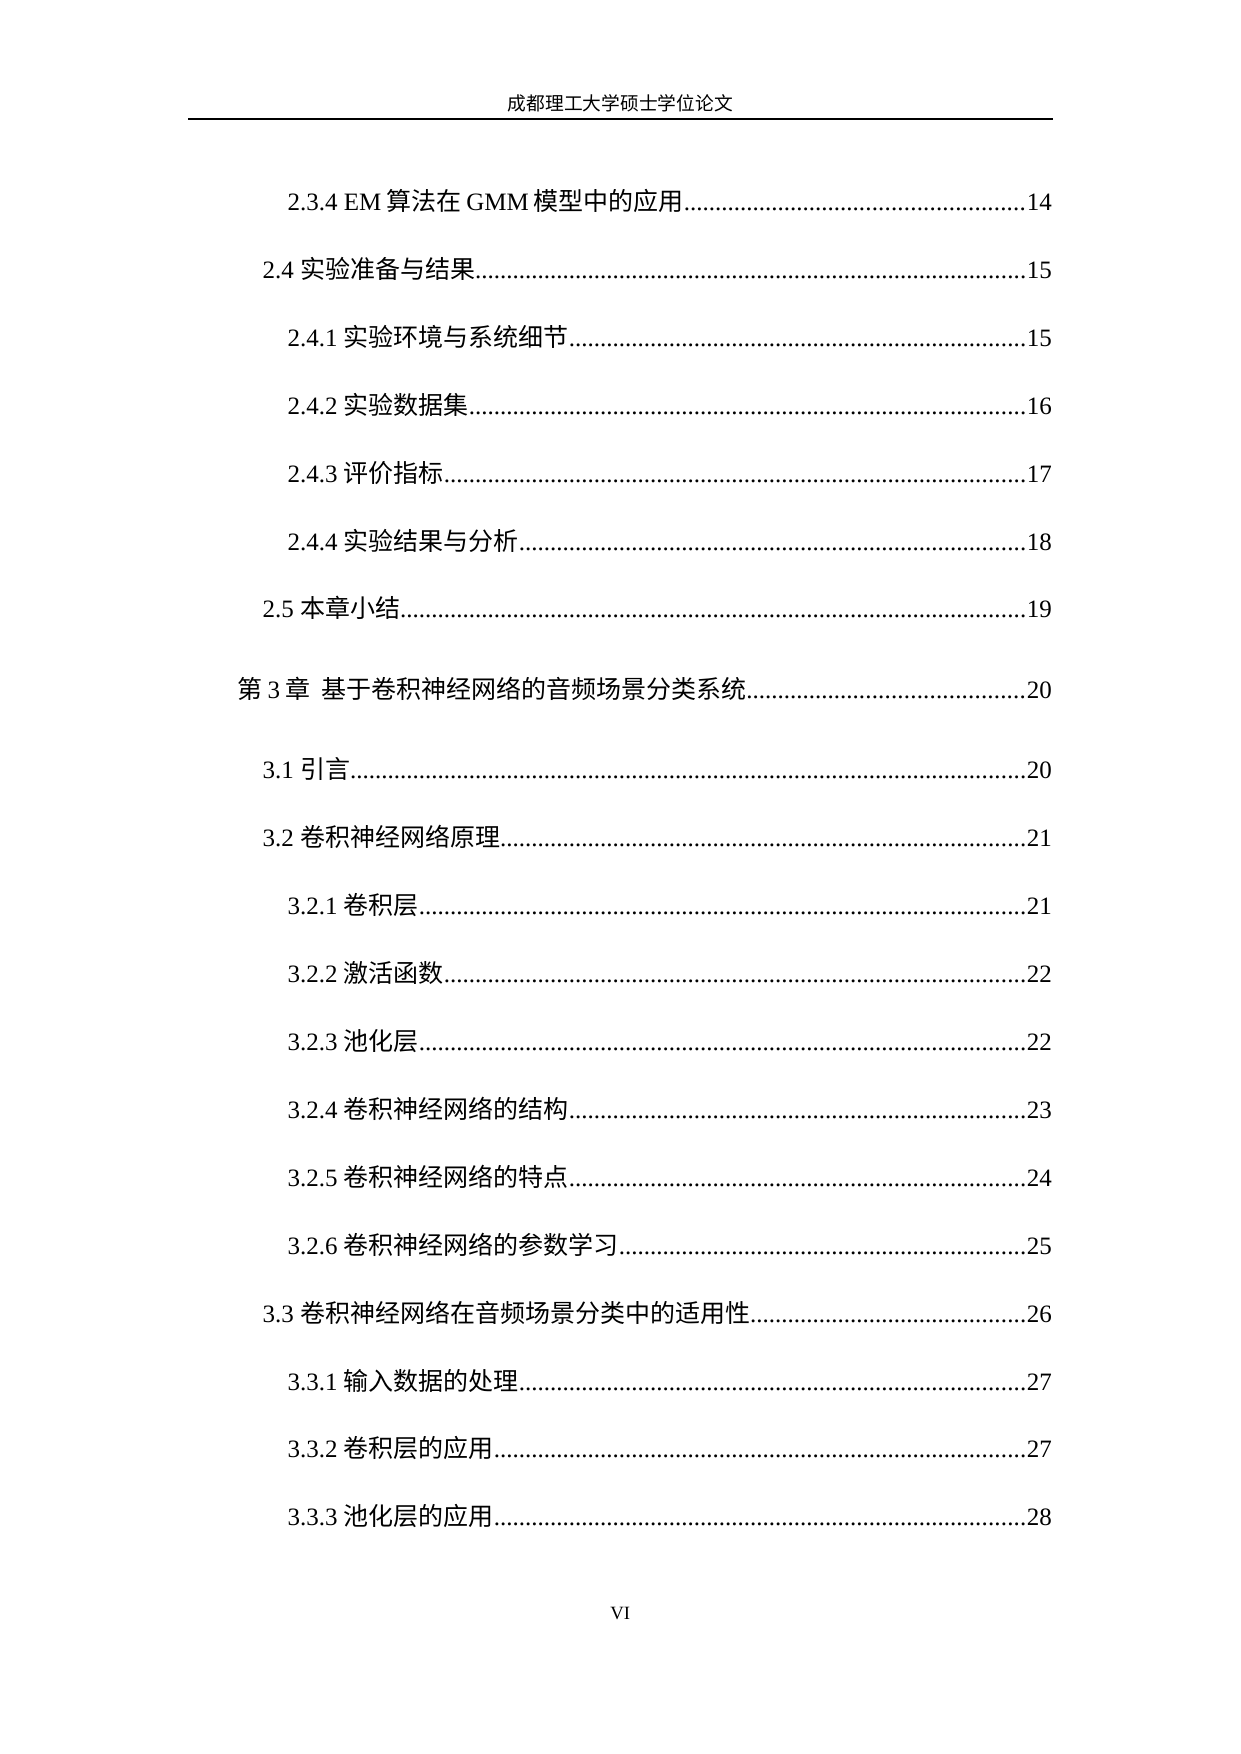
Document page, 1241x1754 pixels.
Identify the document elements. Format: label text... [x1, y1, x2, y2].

text 2.4.3 评价指标 17 [237, 437, 1053, 505]
text 3.2.2 激活函数 22 [237, 938, 1053, 1006]
text 3.2.5 卷积神经网络的特点 24 [237, 1141, 1053, 1209]
text 3.3.2 卷积层的应用 27 [237, 1413, 1053, 1481]
text 3.2.6 卷积神经网络的参数学习 25 [237, 1209, 1053, 1277]
text 2.4.1 实验环境与系统细节 15 [237, 301, 1053, 369]
text 2.3.4 EM算法在GMM模型中的应用 14 [237, 166, 1053, 233]
text 3.2 卷积神经网络原理 21 [212, 802, 1053, 870]
text 3.2.1 卷积层 21 [237, 870, 1053, 938]
text 3.3.3 池化层的应用 28 [237, 1481, 1053, 1549]
text 2.5 本章小结 19 [212, 573, 1053, 641]
text 3.2.4 卷积神经网络的结构 23 [237, 1073, 1053, 1141]
text 3.2.3 池化层 22 [237, 1006, 1053, 1073]
text 3.3.1 输入数据的处理 27 [237, 1345, 1053, 1413]
text 3.3 卷积神经网络在音频场景分类中的适用性 26 [212, 1277, 1053, 1345]
text 2.4.4 实验结果与分析 18 [237, 505, 1053, 573]
text 第3章 基于卷积神经网络的音频场景分类系统 20 [187, 653, 1053, 721]
text 2.4 实验准备与结果 15 [212, 233, 1053, 301]
text 2.4.2 实验数据集 16 [237, 369, 1053, 437]
text 3.1 引言 20 [212, 734, 1053, 802]
